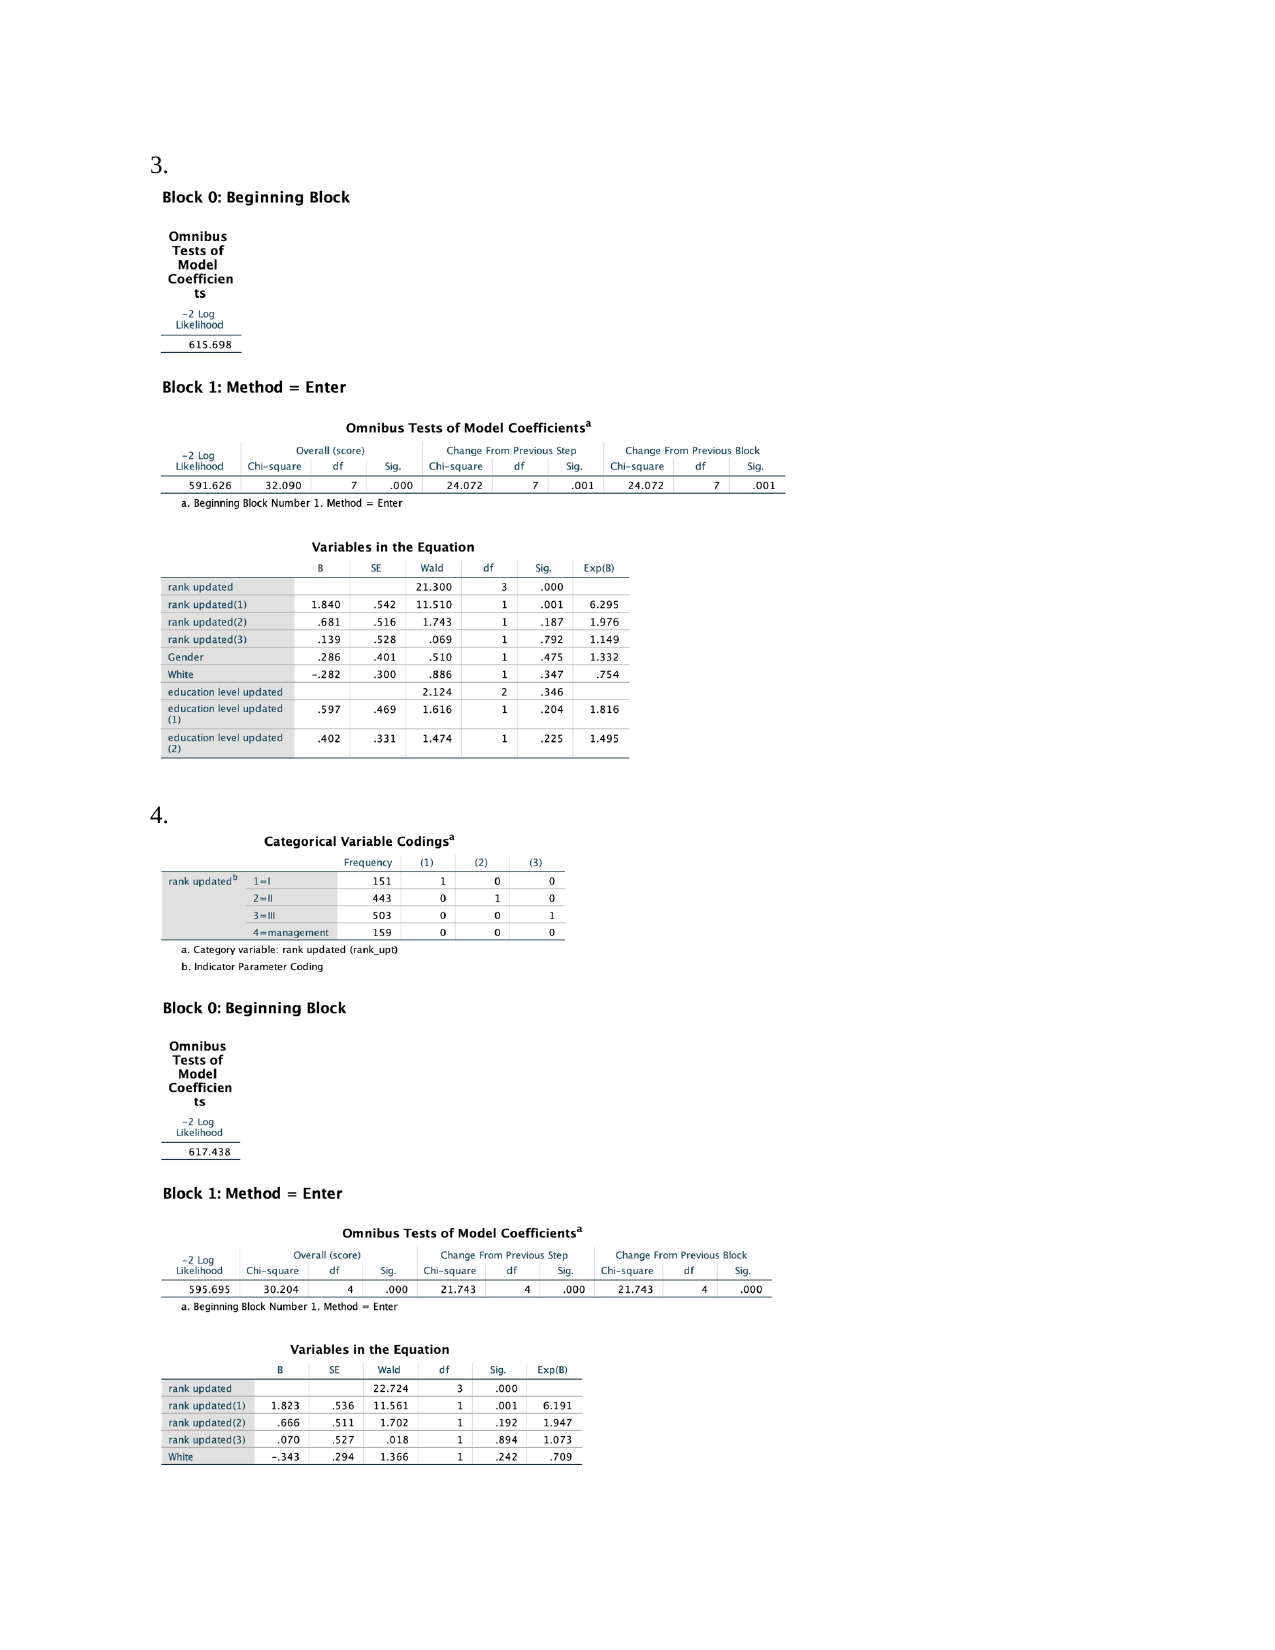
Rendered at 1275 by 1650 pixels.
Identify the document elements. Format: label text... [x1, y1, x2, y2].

picture [150, 178, 794, 772]
text 3. [150, 150, 1125, 179]
text 4. [150, 801, 1125, 829]
picture [150, 829, 790, 1474]
